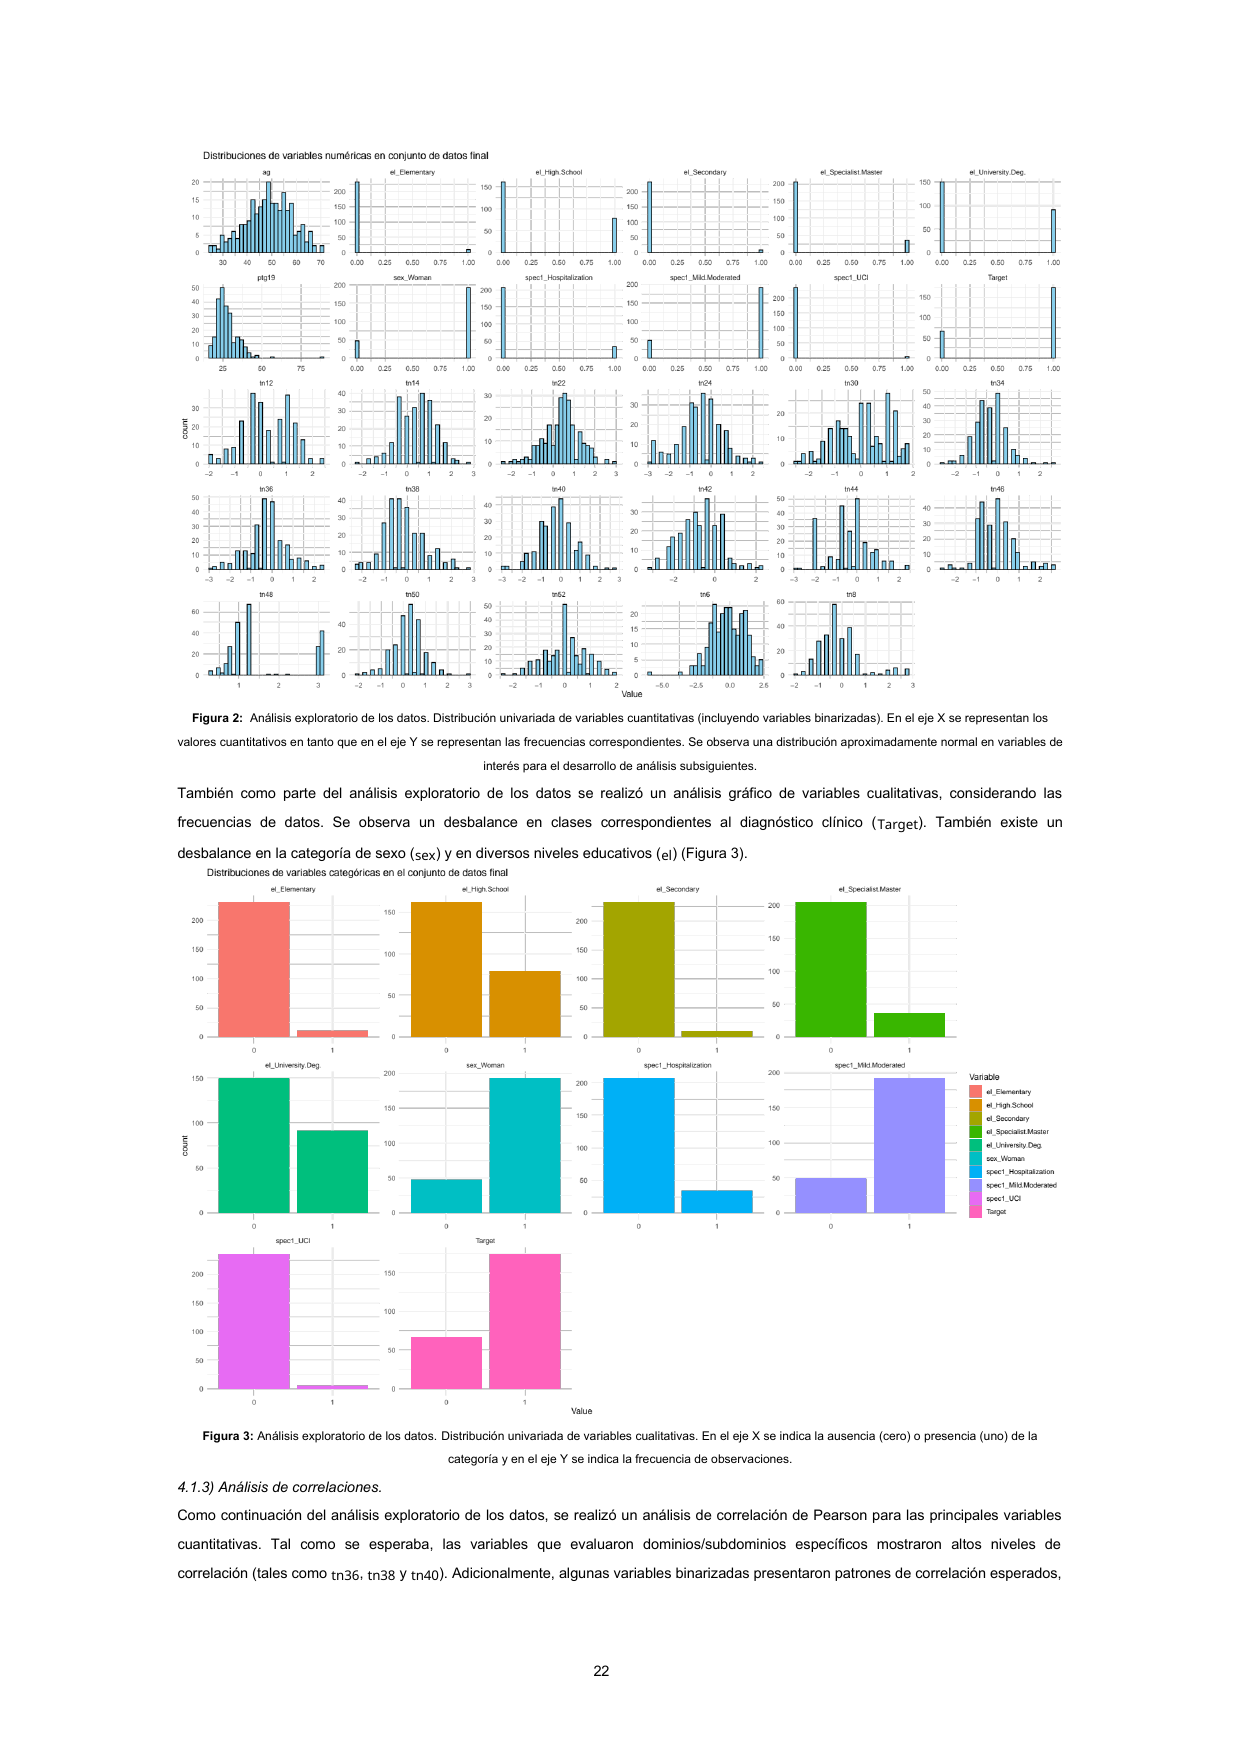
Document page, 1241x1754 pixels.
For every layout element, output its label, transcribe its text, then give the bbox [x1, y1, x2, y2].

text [177, 1495, 1063, 1584]
text También como parte del análisis exploratorio de los datos se realizó un análisis gráfico de variables cualitativas, considerando las frecuencias de datos. Se observa un desbalance en clases correspondientes al diagnóstico clínico (Target). También existe un desbalance en la categoría de sexo (sex) y en diversos niveles educativos (el) (Figura 3). [177, 773, 1063, 865]
text 4.1.3) Análisis de correlaciones. [177, 1467, 1063, 1495]
text Figura 2: Análisis exploratorio de los datos. Distribución univariada de variables cuantitativas (incluyendo variables binarizadas). En el eje X se representan los valores cuantitativos en tanto que en el eje Y se representan las frecuencias correspondientes. Se observa una distribución aproximadamente normal en variables de interés para el desarrollo de análisis subsiguientes. [177, 701, 1063, 773]
text Figura 3: Análisis exploratorio de los datos. Distribución univariada de variables cualitativas. En el eje X se indica la ausencia (cero) o presencia (uno) de la categoría y en el eje Y se indica la frecuencia de observaciones. [177, 1418, 1063, 1466]
